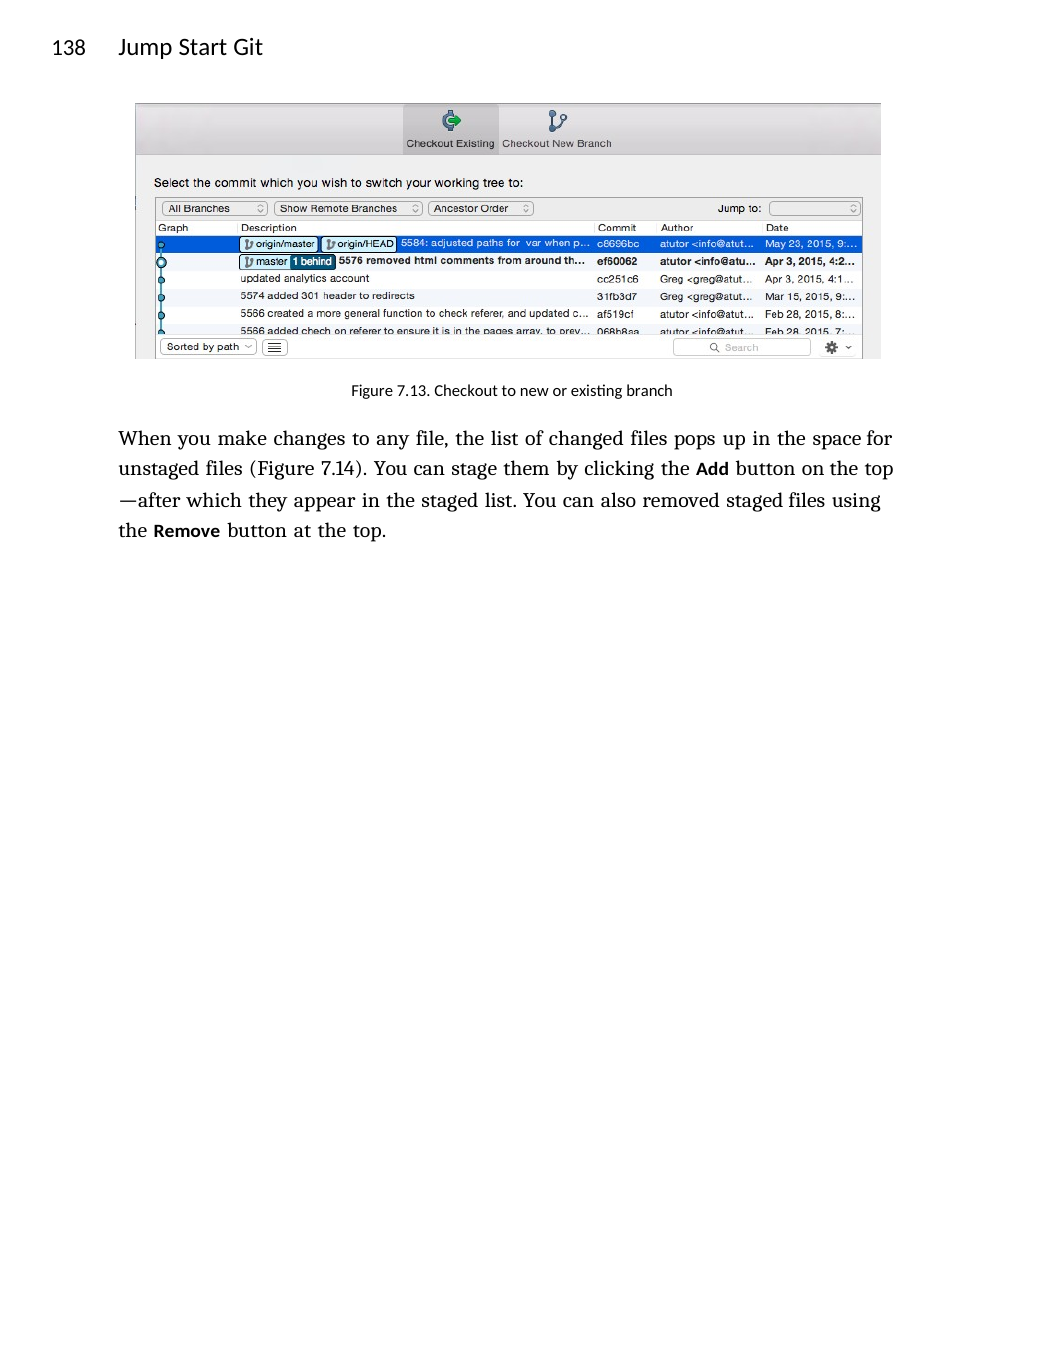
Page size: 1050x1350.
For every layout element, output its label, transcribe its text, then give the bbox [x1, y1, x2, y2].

text Figure 7.13. Checkout to new or existing branch [351, 381, 906, 401]
text When you make changes to any file, the list of changed files pops up in the space for unstaged files (Figure 7.14). You can stage them by clicking the Add button on the top—after which they appear in the staged list. You can also removed staged files using the Remove button at the top. [118, 427, 895, 542]
picture [135, 103, 881, 359]
